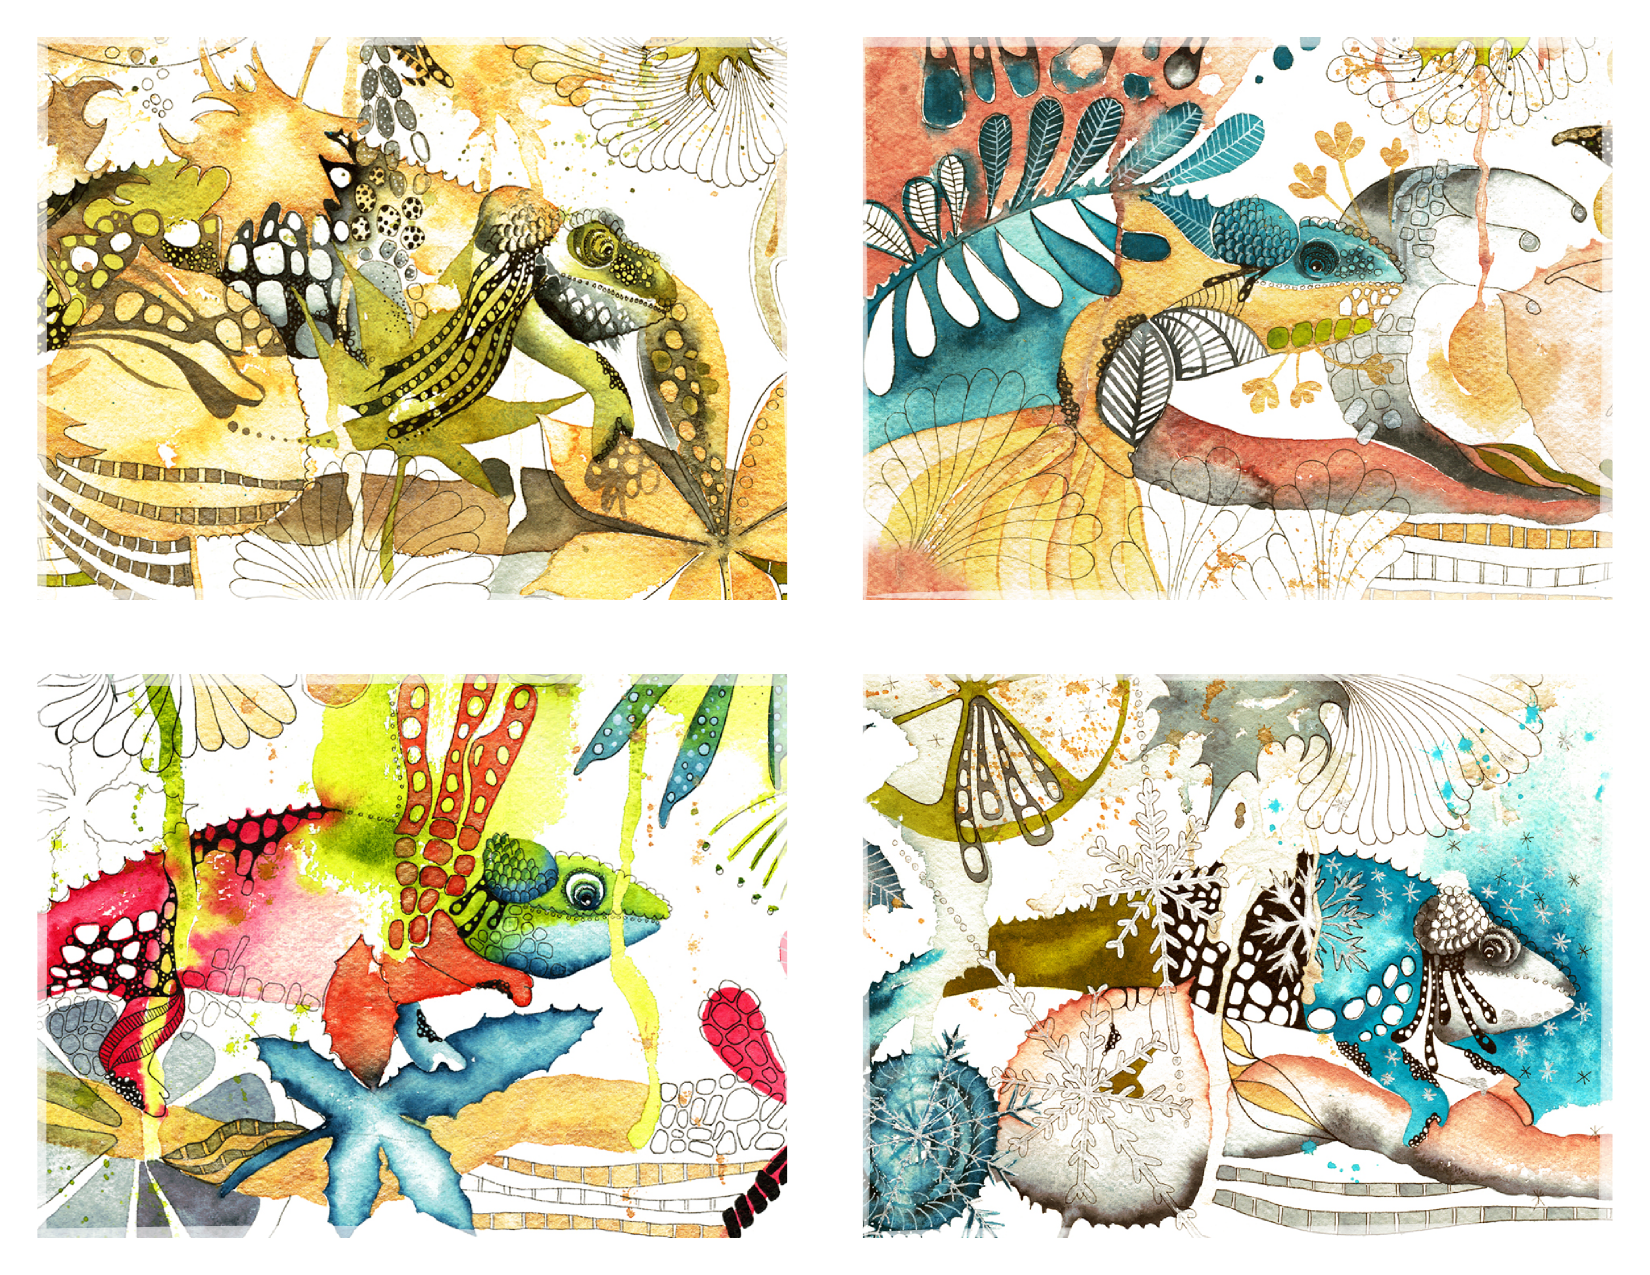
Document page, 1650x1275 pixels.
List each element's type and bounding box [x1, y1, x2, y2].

picture [862, 37, 1613, 600]
table_header [37, 37, 825, 637]
picture [37, 674, 788, 1238]
picture [37, 37, 788, 600]
picture [862, 674, 1613, 1238]
table_cell [37, 637, 825, 1237]
table_header [825, 37, 1613, 637]
table_cell [825, 637, 1613, 1237]
